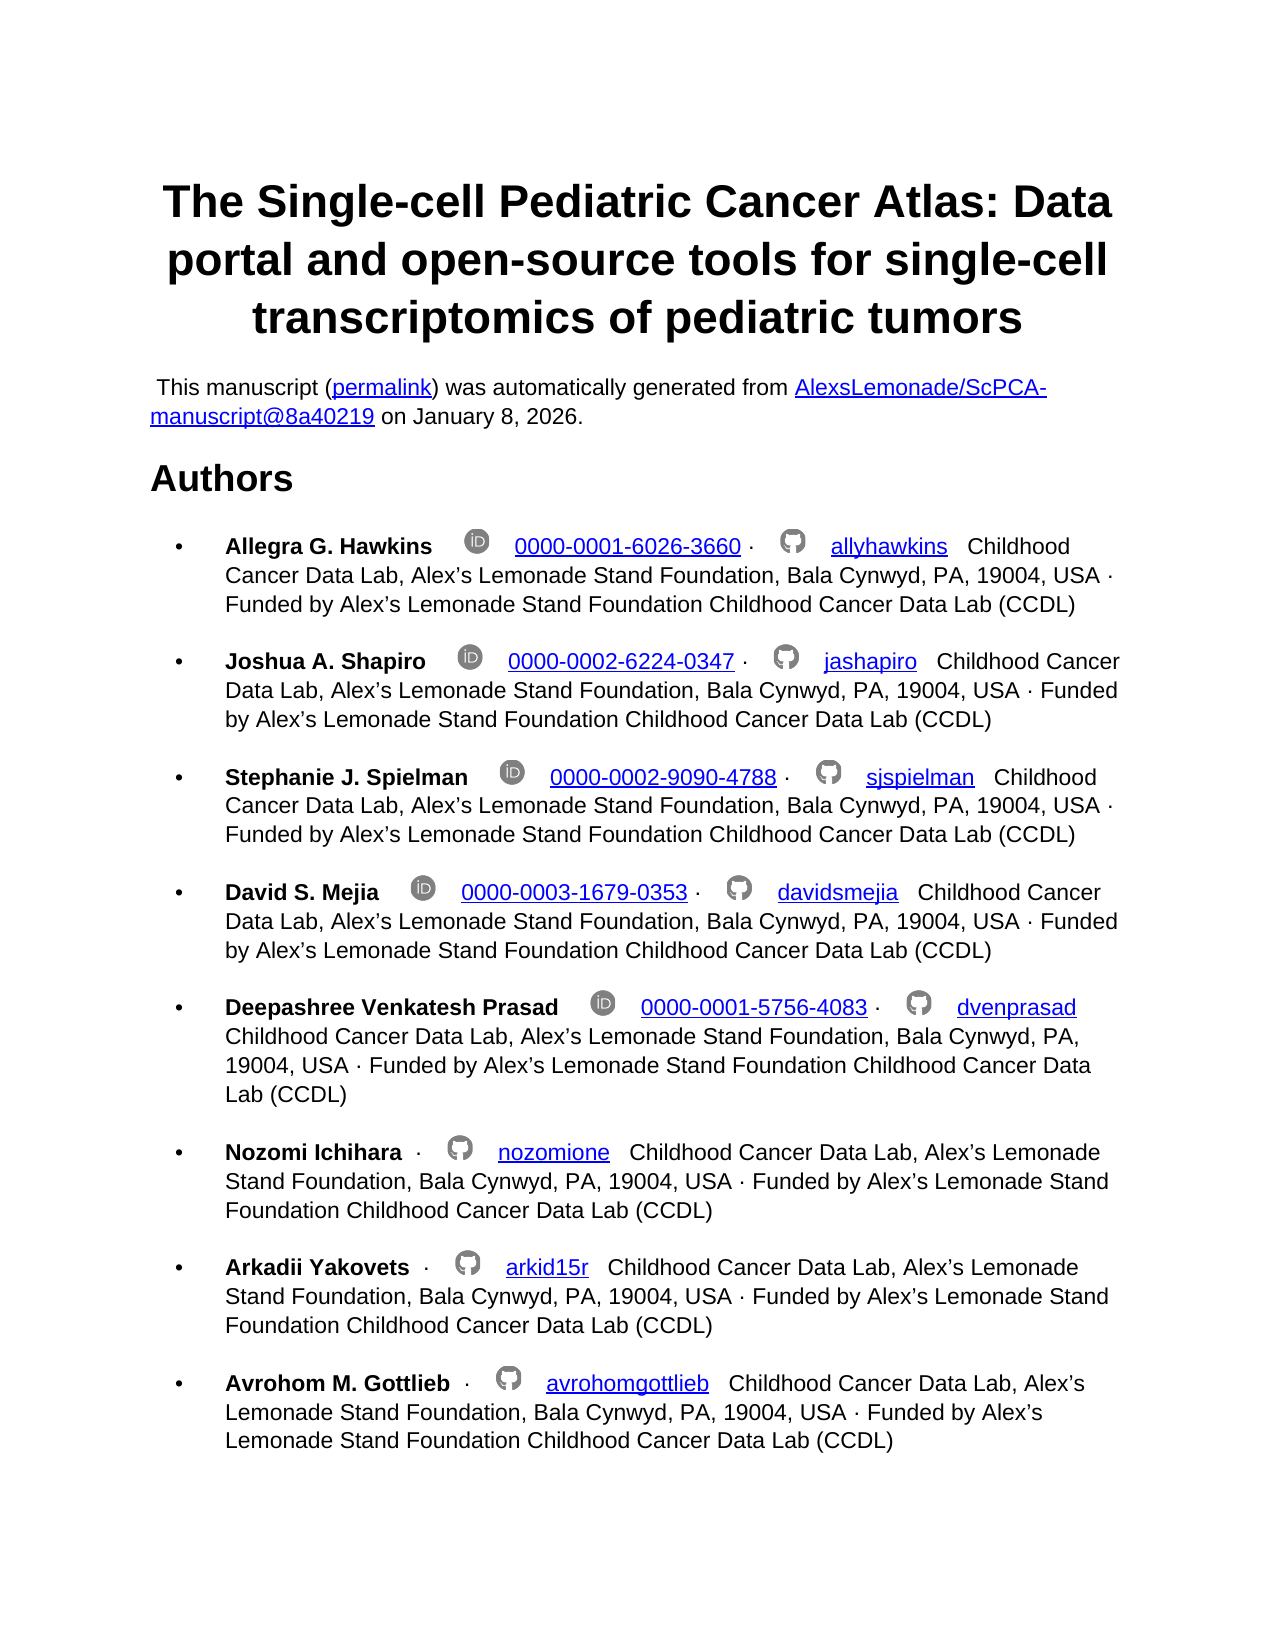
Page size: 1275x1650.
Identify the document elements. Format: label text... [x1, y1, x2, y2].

picture [410, 875, 436, 901]
title The Single-cell Pediatric Cancer Atlas: Data portal and open-source tools for single-cell transcriptomics of pediatric tumors [150, 175, 1125, 343]
picture [455, 1250, 481, 1276]
list Joshua A. Shapiro 0000-0002-6224-0347 · jashapiro Childhood Cancer Data Lab, Alex’s Lemonade Stand Foundation, Bala Cynwyd, PA, 19004, USA · Funded by Alex’s Lemonade Stand Foundation Childhood Cancer Data Lab (CCDL) [175, 644, 1125, 732]
text This manuscript (permalink) was automatically generated from AlexsLemonade/ScPCA-manuscript@8a40219 on January 8, 2026. [150, 374, 1125, 429]
list Allegra G. Hawkins 0000-0001-6026-3660 · allyhawkins Childhood Cancer Data Lab, Alex’s Lemonade Stand Foundation, Bala Cynwyd, PA, 19004, USA · Funded by Alex’s Lemonade Stand Foundation Childhood Cancer Data Lab (CCDL) [175, 529, 1125, 617]
picture [773, 644, 799, 670]
picture [816, 760, 842, 785]
picture [464, 529, 490, 554]
subtitle Authors [150, 457, 1125, 500]
picture [906, 990, 932, 1016]
picture [447, 1135, 473, 1161]
picture [590, 990, 616, 1016]
list Stephanie J. Spielman 0000-0002-9090-4788 · sjspielman Childhood Cancer Data Lab, Alex’s Lemonade Stand Foundation, Bala Cynwyd, PA, 19004, USA · Funded by Alex’s Lemonade Stand Foundation Childhood Cancer Data Lab (CCDL) [175, 760, 1125, 848]
picture [496, 1366, 522, 1391]
list Nozomi Ichihara · nozomione Childhood Cancer Data Lab, Alex’s Lemonade Stand Foundation, Bala Cynwyd, PA, 19004, USA · Funded by Alex’s Lemonade Stand Foundation Childhood Cancer Data Lab (CCDL) [175, 1135, 1125, 1223]
list Avrohom M. Gottlieb · avrohomgottlieb Childhood Cancer Data Lab, Alex’s Lemonade Stand Foundation, Bala Cynwyd, PA, 19004, USA · Funded by Alex’s Lemonade Stand Foundation Childhood Cancer Data Lab (CCDL) [175, 1366, 1125, 1454]
list Arkadii Yakovets · arkid15r Childhood Cancer Data Lab, Alex’s Lemonade Stand Foundation, Bala Cynwyd, PA, 19004, USA · Funded by Alex’s Lemonade Stand Foundation Childhood Cancer Data Lab (CCDL) [175, 1251, 1125, 1338]
picture [780, 529, 806, 554]
picture [727, 875, 752, 901]
list Deepashree Venkatesh Prasad 0000-0001-5756-4083 · dvenprasad Childhood Cancer Data Lab, Alex’s Lemonade Stand Foundation, Bala Cynwyd, PA, 19004, USA · Funded by Alex’s Lemonade Stand Foundation Childhood Cancer Data Lab (CCDL) [175, 991, 1125, 1107]
list David S. Mejia 0000-0003-1679-0353 · davidsmejia Childhood Cancer Data Lab, Alex’s Lemonade Stand Foundation, Bala Cynwyd, PA, 19004, USA · Funded by Alex’s Lemonade Stand Foundation Childhood Cancer Data Lab (CCDL) [175, 875, 1125, 963]
picture [499, 760, 525, 785]
picture [457, 644, 483, 670]
